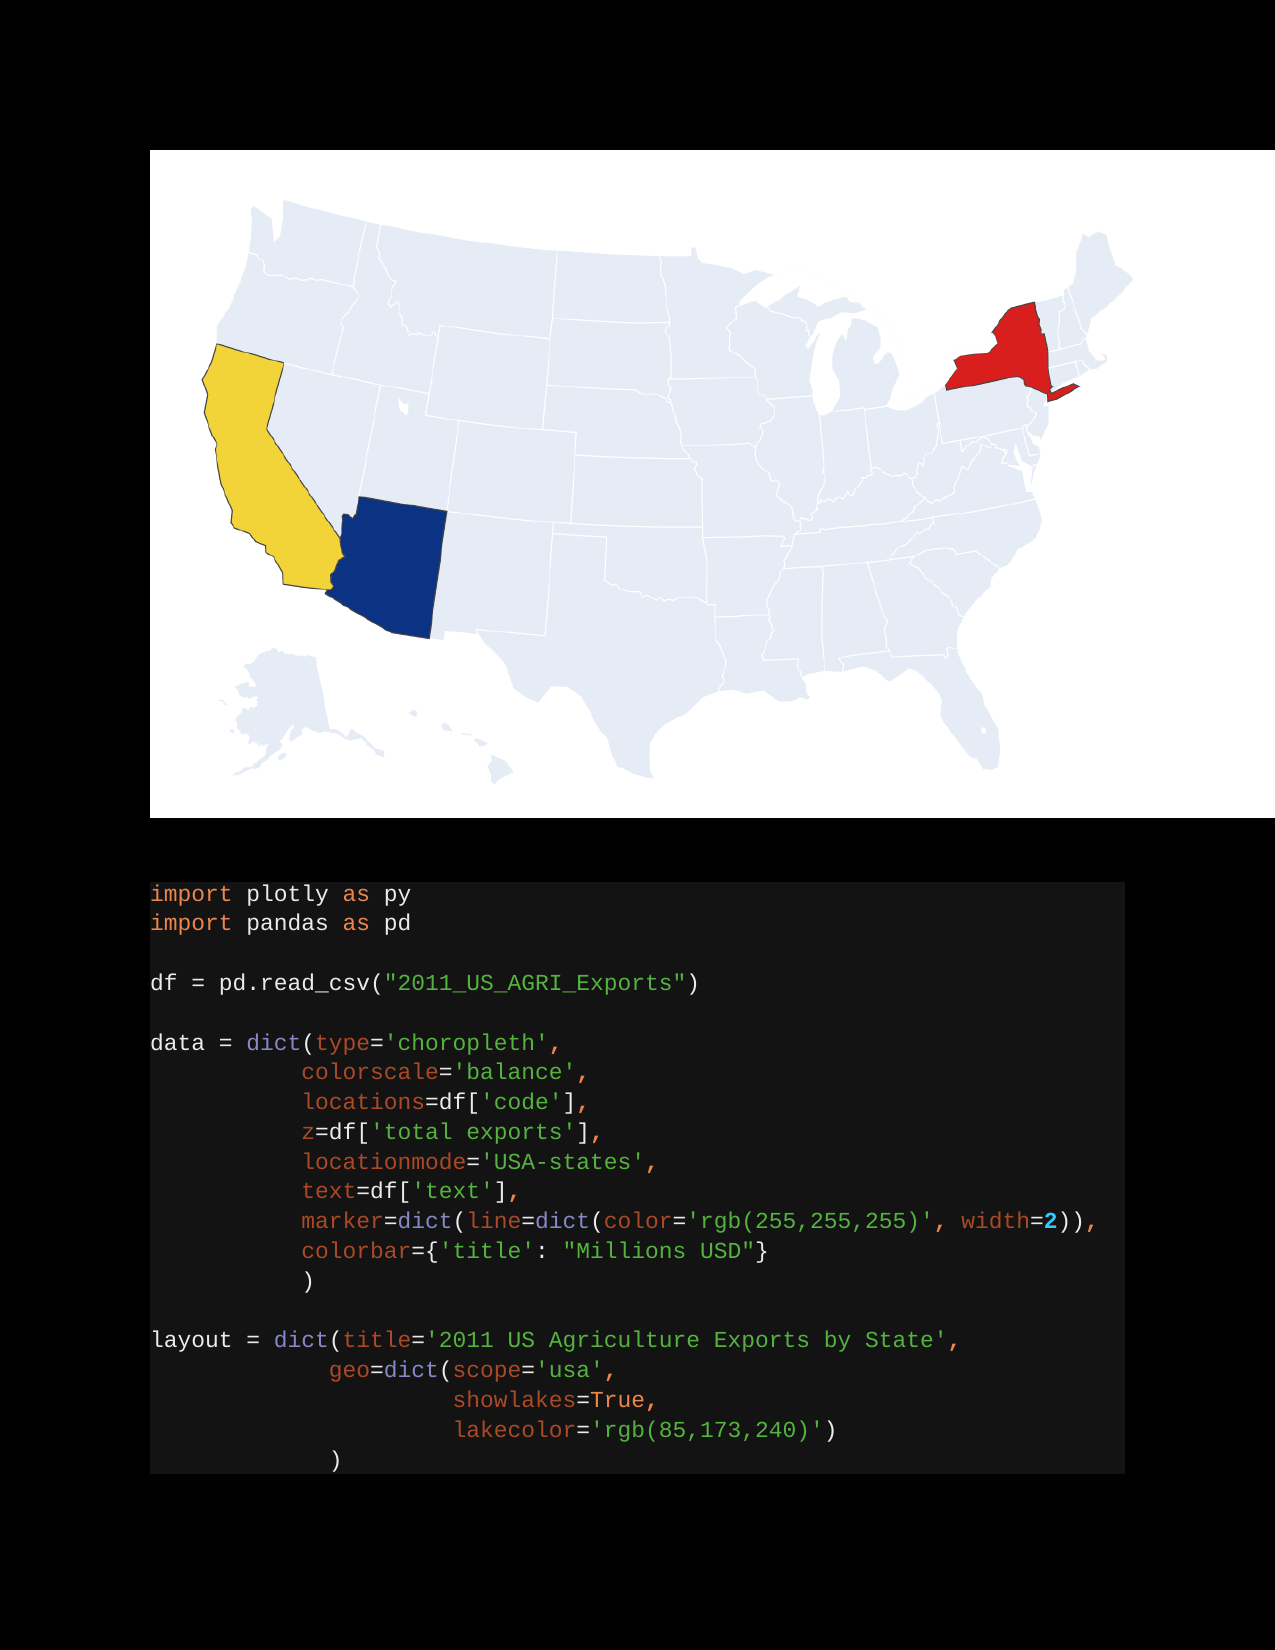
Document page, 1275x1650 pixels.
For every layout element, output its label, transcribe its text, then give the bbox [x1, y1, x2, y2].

text text=df['text'], [150, 1180, 1125, 1206]
text marker=dict(line=dict(color='rgb(255,255,255)', width=2)), [150, 1210, 1125, 1236]
text ) [150, 1269, 1125, 1295]
text ) [150, 1448, 1125, 1474]
text import plotly as py [150, 882, 1125, 908]
text import pandas as pd [150, 912, 1125, 938]
text z=df['total exports'], [150, 1120, 1125, 1146]
text geo=dict(scope='usa', [150, 1359, 1125, 1384]
text locations=df['code'], [150, 1091, 1125, 1116]
text data = dict(type='choropleth', [150, 1031, 1125, 1057]
text colorscale='balance', [150, 1061, 1125, 1087]
picture [150, 150, 1275, 818]
text colorbar={'title': "Millions USD"} [150, 1239, 1125, 1265]
text showlakes=True, [150, 1388, 1125, 1414]
text locationmode='USA-states', [150, 1150, 1125, 1176]
text layout = dict(title='2011 US Agriculture Exports by State', [150, 1329, 1125, 1355]
text lakecolor='rgb(85,173,240)') [150, 1418, 1125, 1444]
text df = pd.read_csv("2011_US_AGRI_Exports") [150, 971, 1125, 997]
